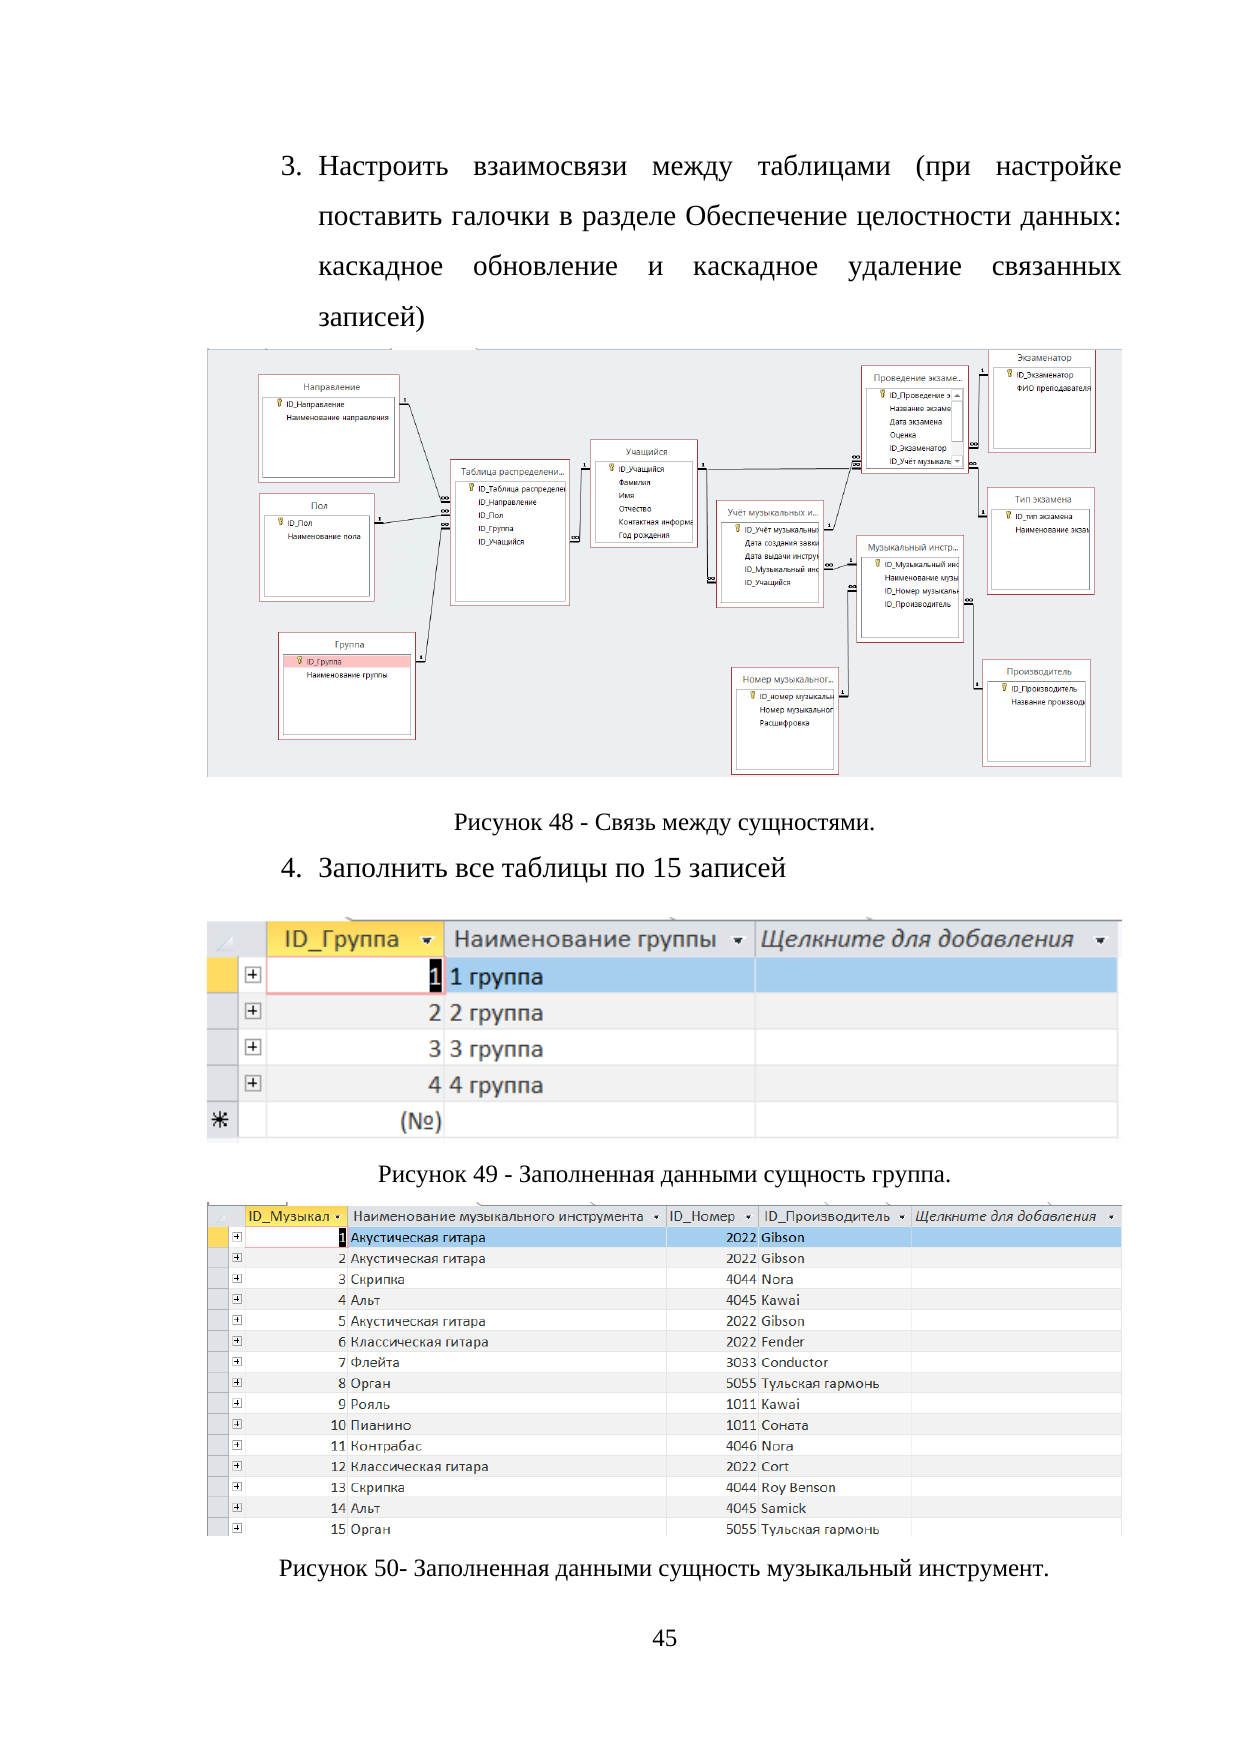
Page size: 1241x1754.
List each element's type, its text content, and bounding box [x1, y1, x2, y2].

picture [206, 917, 1123, 1143]
picture [206, 348, 1123, 777]
list Заполнить все таблицы по 15 записей [281, 850, 1122, 884]
list Настроить взаимосвязи между таблицами (при настройке поставить галочки в разделе Обеспечение целостности данных: каскадное обновление и каскадное удаление связанных записей) [281, 148, 1122, 332]
picture [206, 1202, 1123, 1536]
